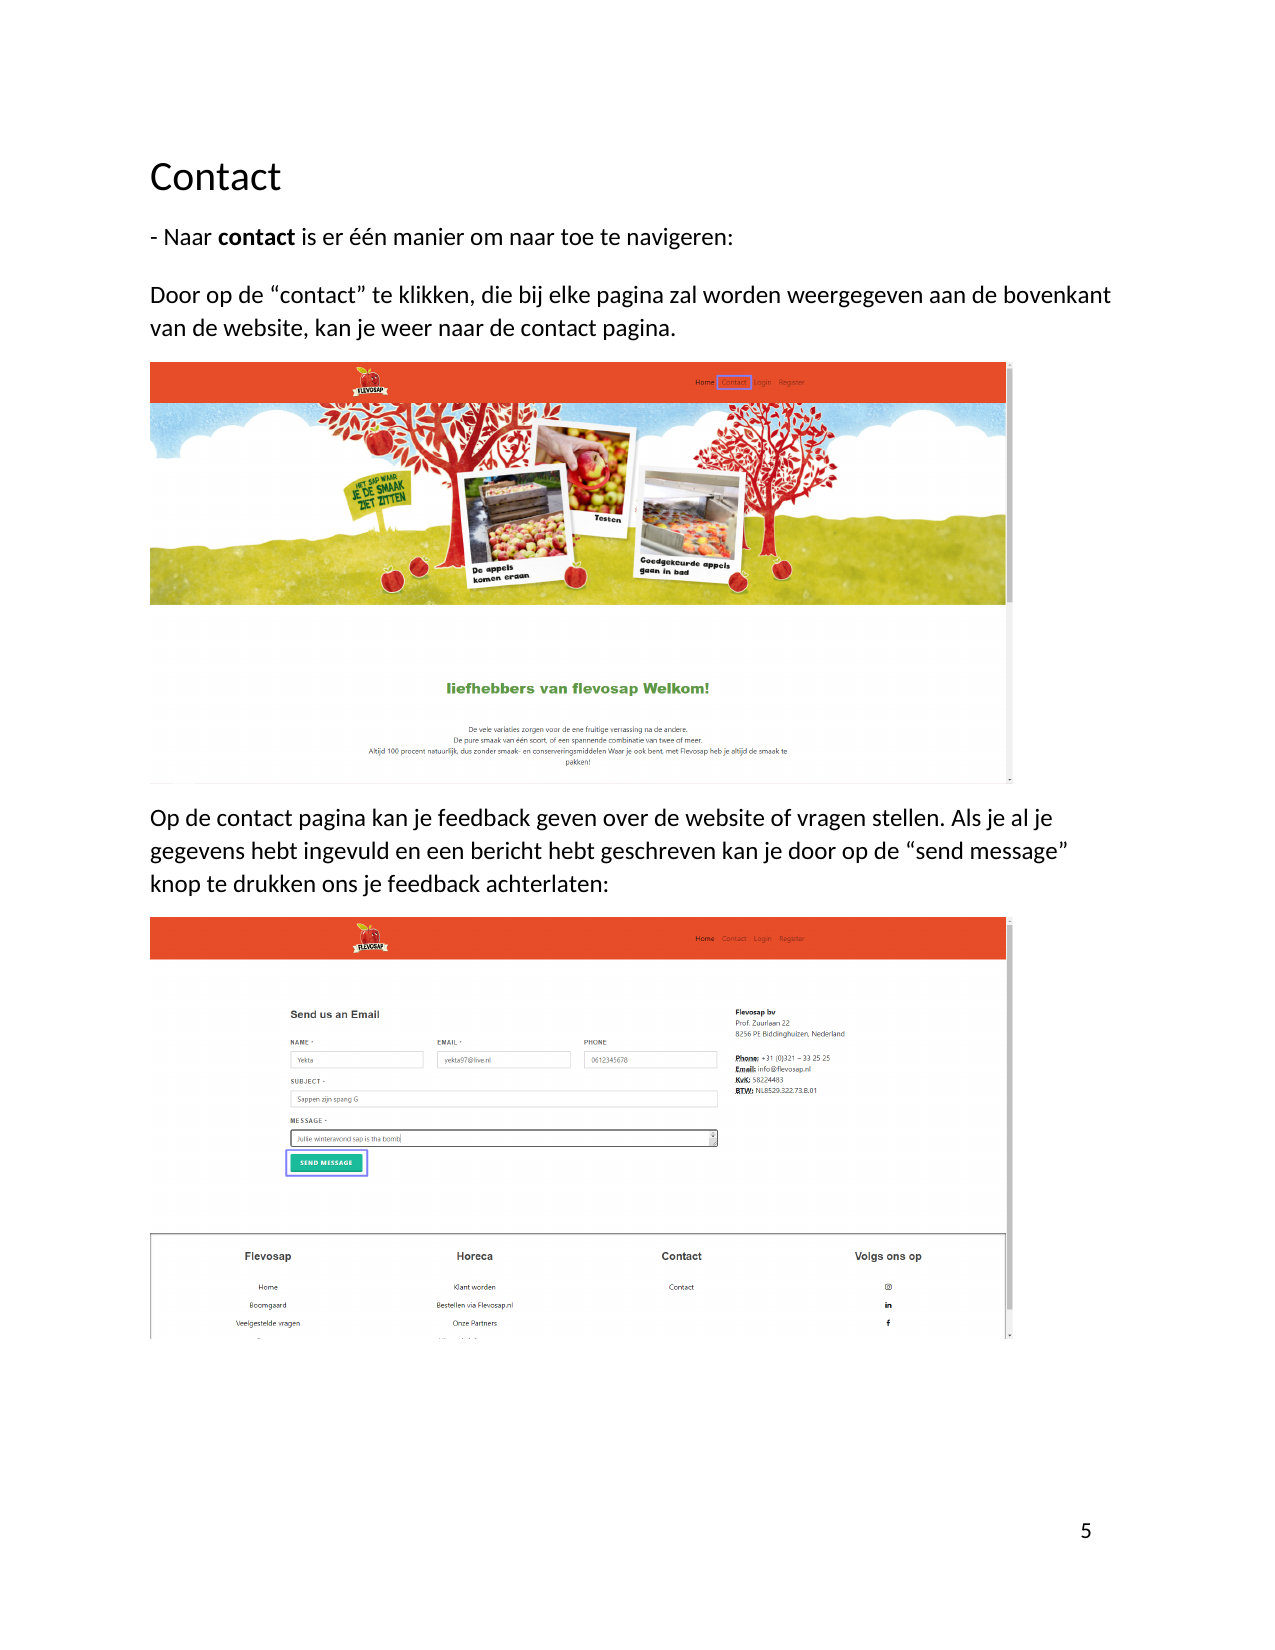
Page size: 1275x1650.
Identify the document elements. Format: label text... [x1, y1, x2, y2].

text Door op de “contact” te klikken, die bij elke pagina zal worden weergegeven aan de bovenkant van de website, kan je weer naar de contact pagina. [150, 279, 1125, 343]
picture [150, 362, 1013, 784]
text - Naar contact is er één manier om naar toe te navigeren: [150, 222, 1125, 252]
text Op de contact pagina kan je feedback geven over de website of vragen stellen. Als je al je gegevens hebt ingevuld en een bericht hebt geschreven kan je door op de “send message” knop te drukken ons je feedback achterlaten: [150, 802, 1125, 899]
text Contact [150, 150, 1125, 201]
picture [150, 917, 1013, 1339]
